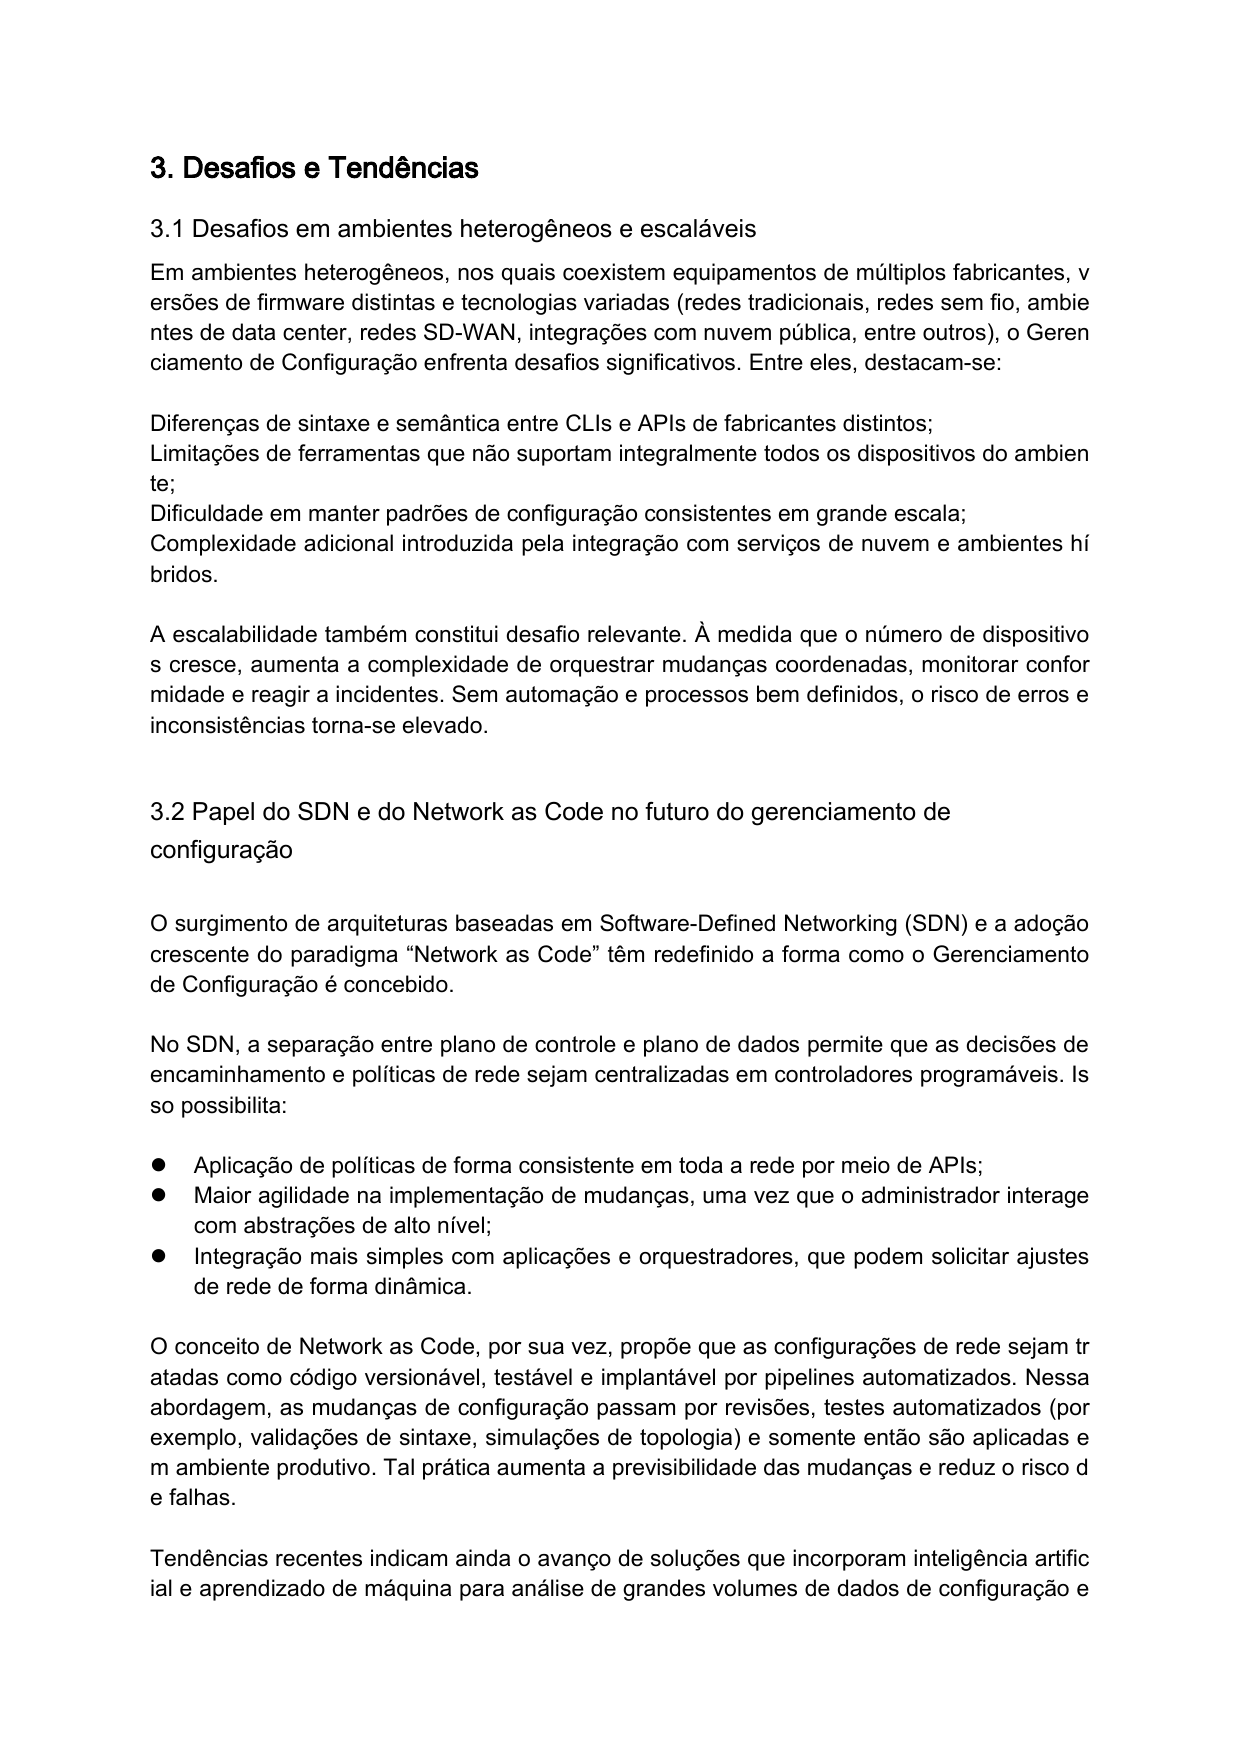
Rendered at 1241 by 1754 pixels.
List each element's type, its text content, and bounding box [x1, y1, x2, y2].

text No SDN, a separação entre plano de controle e plano de dados permite que as decisões de encaminhamento e políticas de rede sejam centralizadas em controladores programáveis. Isso possibilita: [150, 1031, 1090, 1118]
list Maior agilidade na implementação de mudanças, uma vez que o administrador interage com abstrações de alto nível; [150, 1182, 1090, 1239]
text O surgimento de arquiteturas baseadas em Software-Defined Networking (SDN) e a adoção crescente do paradigma “Network as Code” têm redefinido a forma como o Gerenciamento de Configuração é concebido. [150, 910, 1090, 997]
list Aplicação de políticas de forma consistente em toda a rede por meio de APIs; [150, 1152, 1090, 1178]
text O conceito de Network as Code, por sua vez, propõe que as configurações de rede sejam tratadas como código versionável, testável e implantável por pipelines automatizados. Nessa abordagem, as mudanças de configuração passam por revisões, testes automatizados (por exemplo, validações de sintaxe, simulações de topologia) e somente então são aplicadas em ambiente produtivo. Tal prática aumenta a previsibilidade das mudanças e reduz o risco de falhas. [150, 1333, 1090, 1511]
text A escalabilidade também constitui desafio relevante. À medida que o número de dispositivos cresce, aumenta a complexidade de orquestrar mudanças coordenadas, monitorar conformidade e reagir a incidentes. Sem automação e processos bem definidos, o risco de erros e inconsistências torna-se elevado. [150, 621, 1090, 738]
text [150, 1545, 1090, 1601]
text Dificuldade em manter padrões de configuração consistentes em grande escala; [150, 500, 1090, 526]
text Limitações de ferramentas que não suportam integralmente todos os dispositivos do ambiente; [150, 440, 1090, 496]
subtitle Papel do SDN e do Network as Code no futuro do gerenciamento de configuração [150, 797, 1090, 864]
list Integração mais simples com aplicações e orquestradores, que podem solicitar ajustes de rede de forma dinâmica. [150, 1243, 1090, 1299]
subtitle Desafios em ambientes heterogêneos e escaláveis [150, 213, 1090, 242]
text Complexidade adicional introduzida pela integração com serviços de nuvem e ambientes híbridos. [150, 530, 1090, 587]
text Em ambientes heterogêneos, nos quais coexistem equipamentos de múltiplos fabricantes, versões de firmware distintas e tecnologias variadas (redes tradicionais, redes sem fio, ambientes de data center, redes SD-WAN, integrações com nuvem pública, entre outros), o Gerenciamento de Configuração enfrenta desafios significativos. Entre eles, destacam-se: [150, 258, 1090, 375]
text Diferenças de sintaxe e semântica entre CLIs e APIs de fabricantes distintos; [150, 409, 1090, 436]
subtitle Desafios e Tendências [150, 150, 1090, 183]
